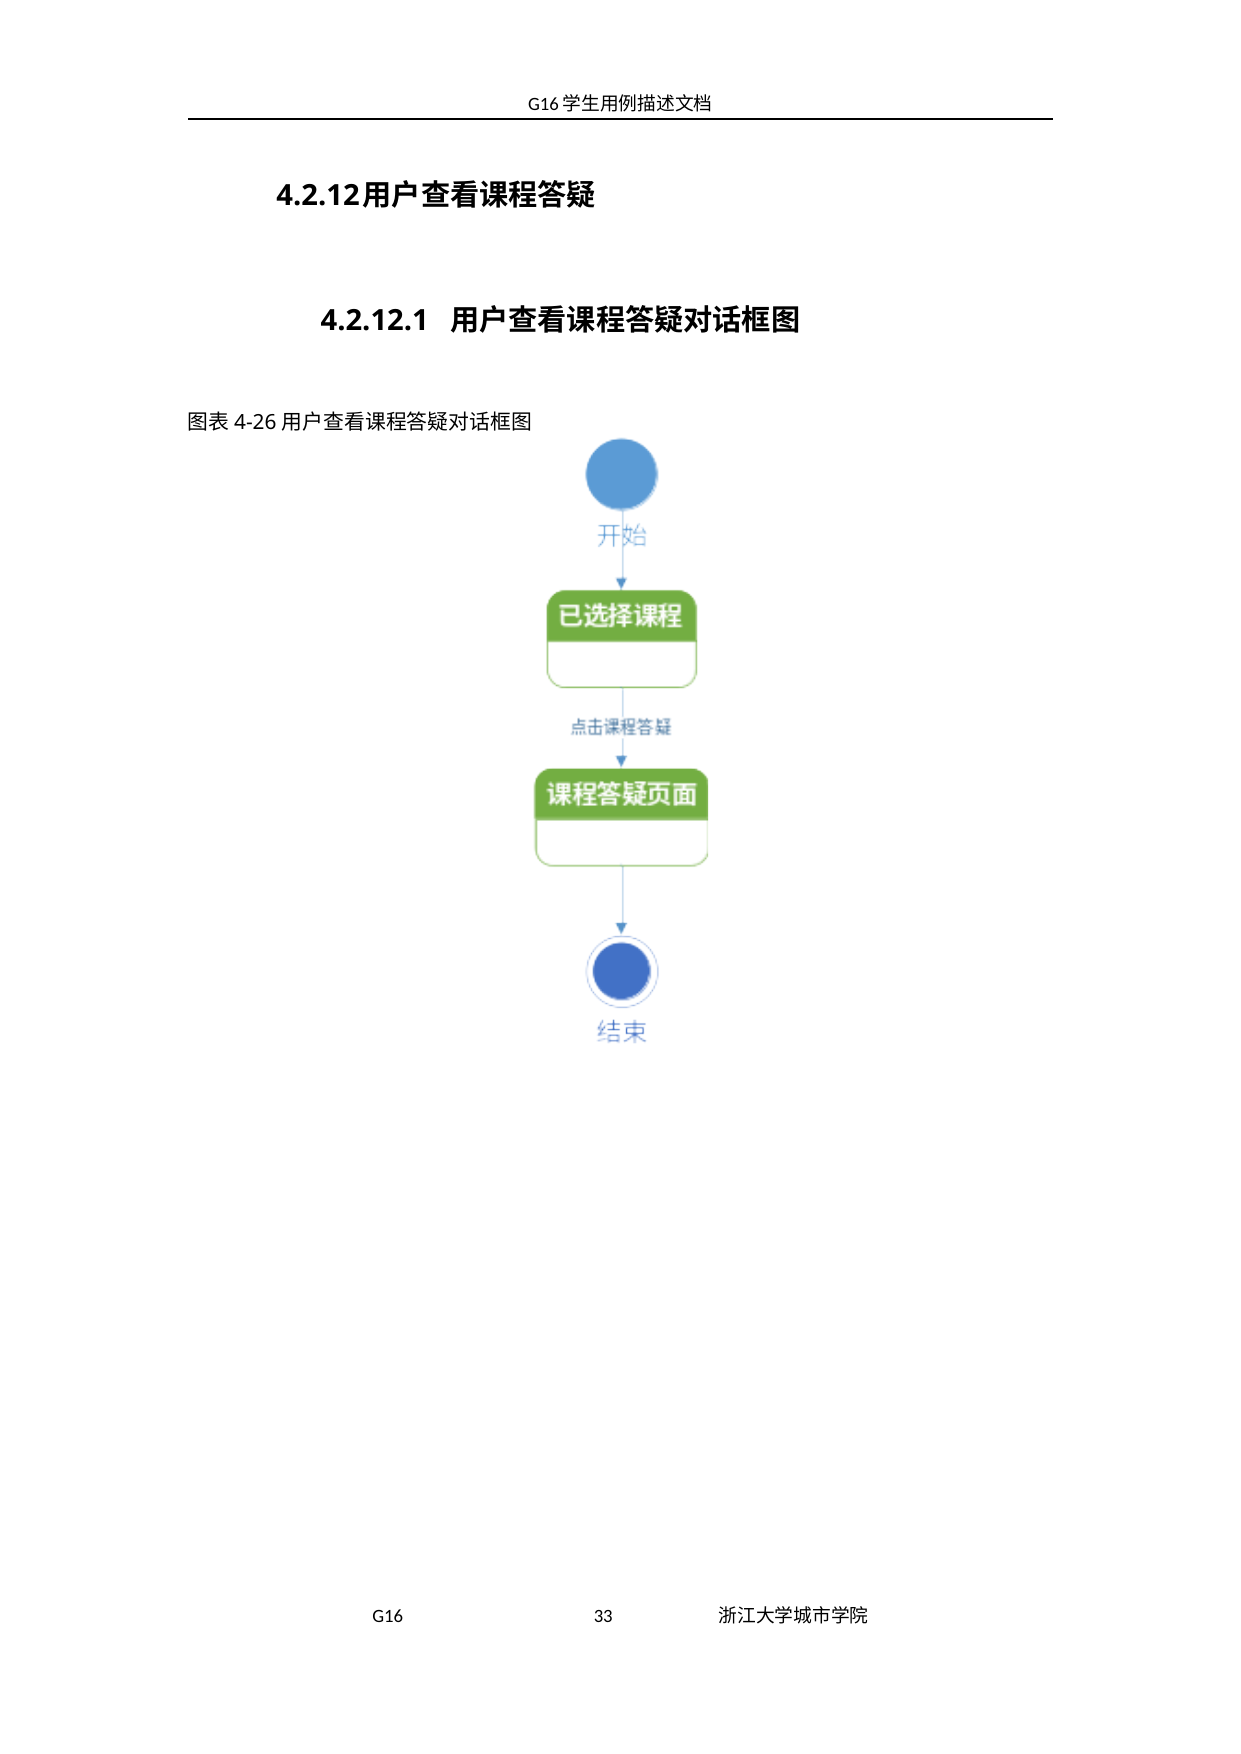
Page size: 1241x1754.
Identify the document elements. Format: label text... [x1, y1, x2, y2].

subtitle 用户查看课程答疑对话框图 [320, 285, 1053, 350]
subtitle 用户查看课程答疑 [276, 160, 1053, 225]
